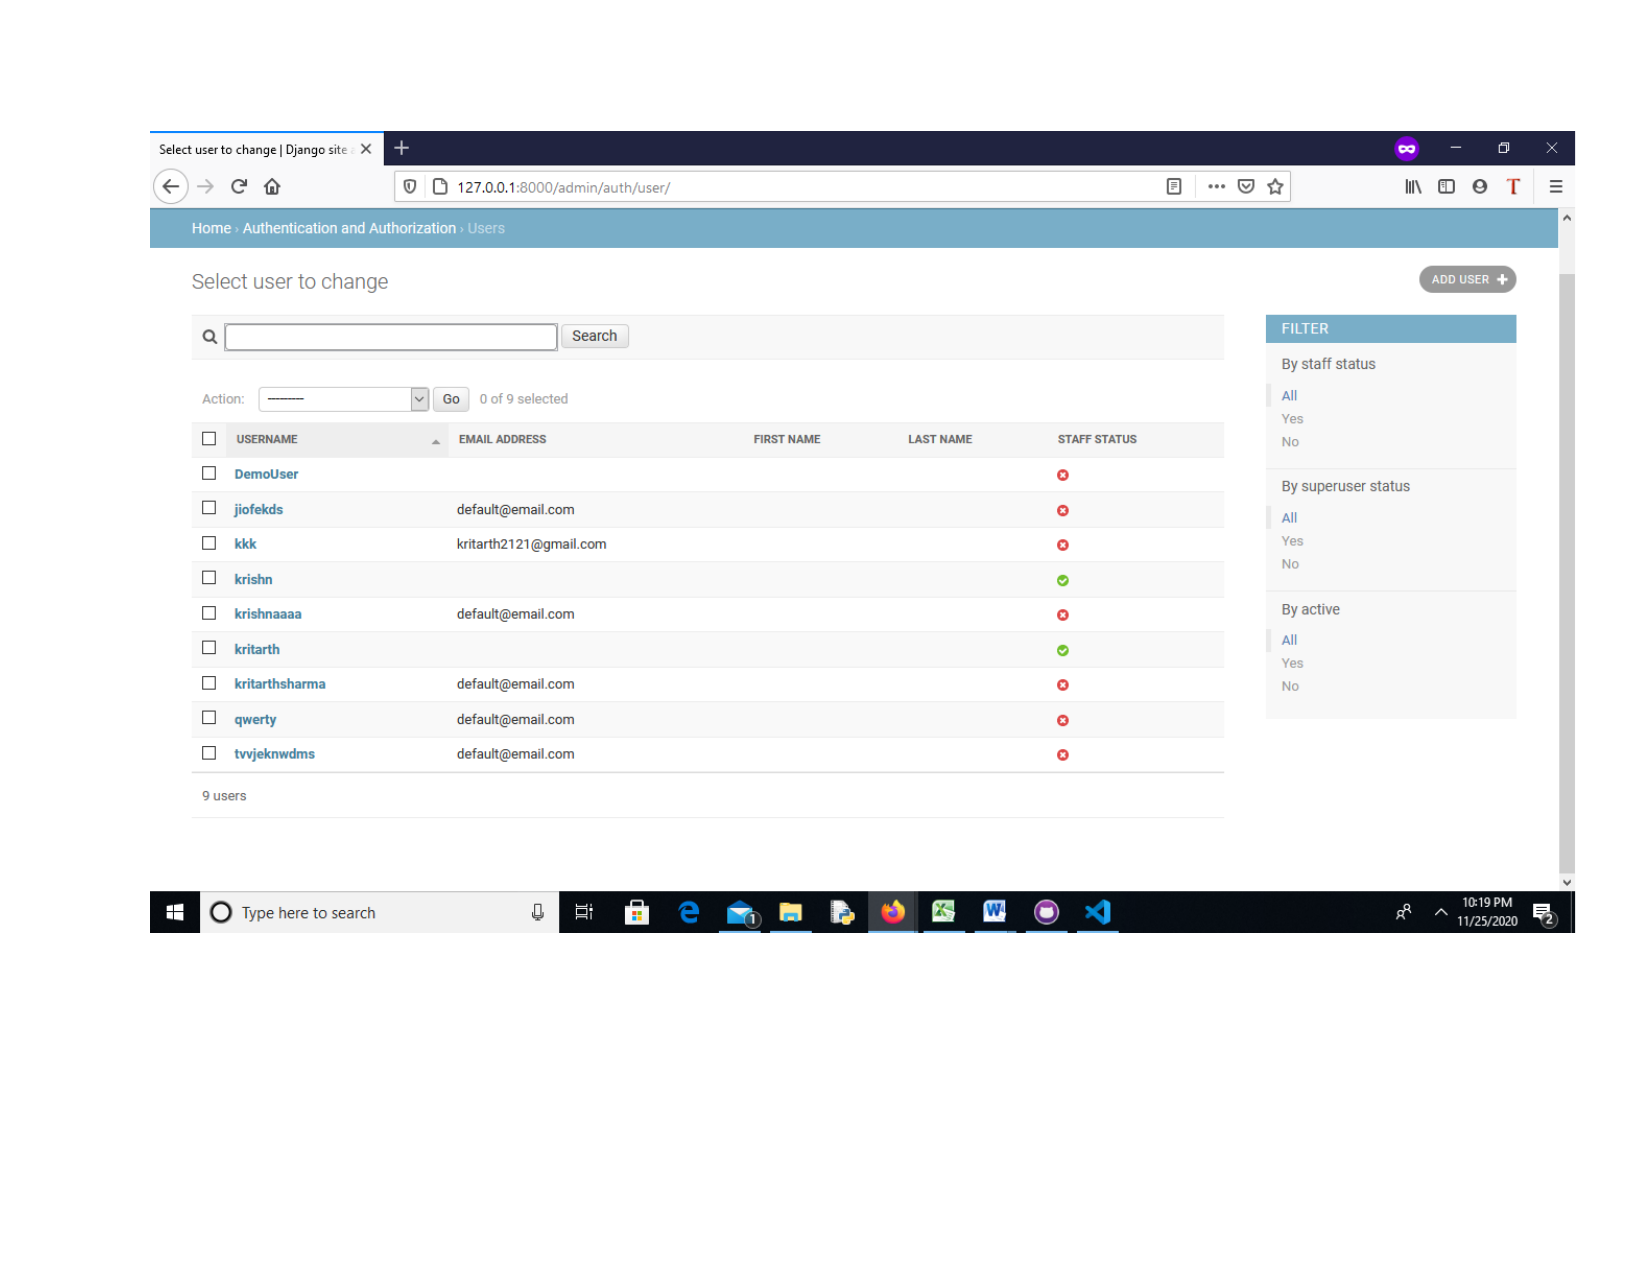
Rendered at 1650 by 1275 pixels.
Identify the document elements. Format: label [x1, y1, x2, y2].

picture [150, 131, 1575, 933]
